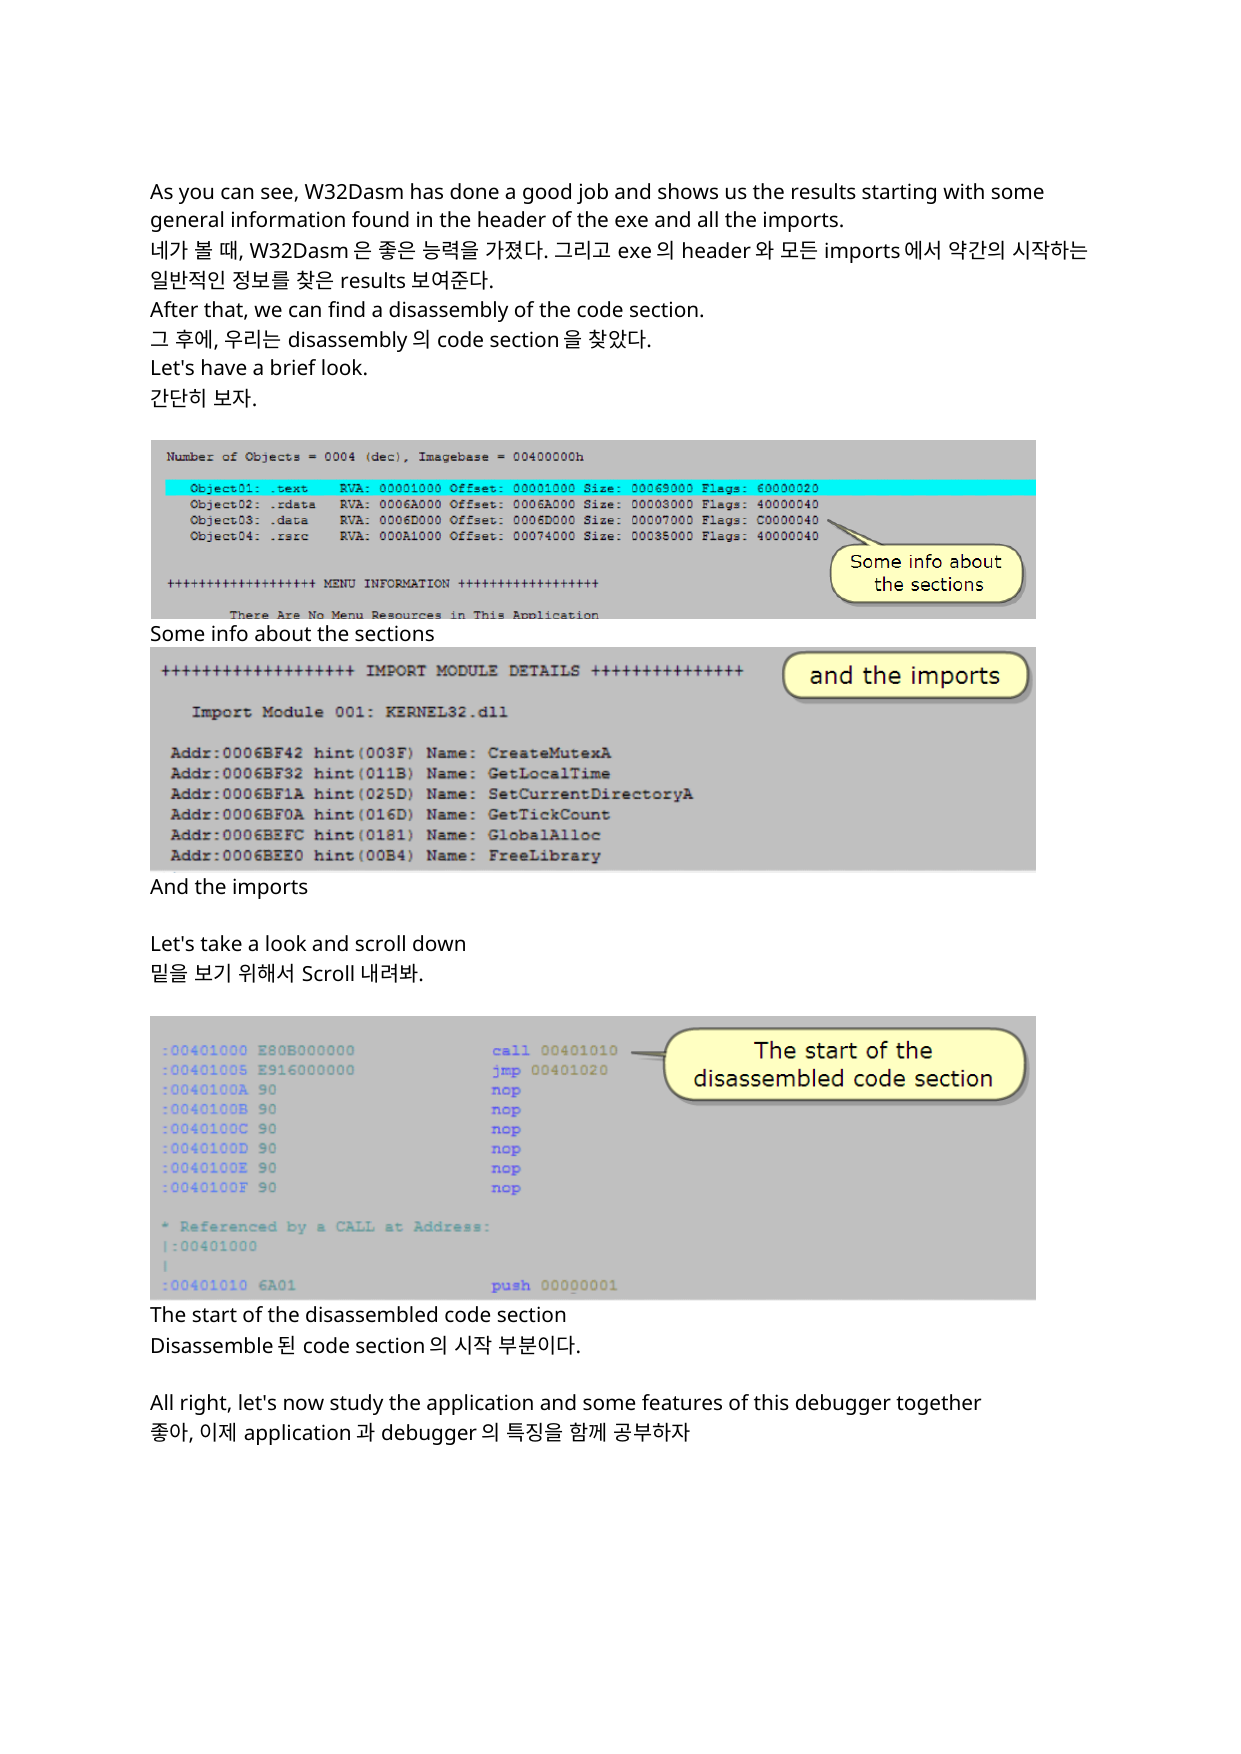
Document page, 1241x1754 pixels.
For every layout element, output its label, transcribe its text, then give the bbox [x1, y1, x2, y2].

picture [150, 1016, 1036, 1301]
text Let's take a look and scroll down [150, 929, 1090, 957]
text 간단히 보자. [150, 382, 1090, 412]
text And the imports [150, 872, 1090, 901]
text The start of the disassembled code section [150, 1301, 1090, 1329]
text After that, we can find a disassembly of the code section. [150, 295, 1090, 323]
text 네가 볼 때, W32Dasm은 좋은 능력을 가졌다. 그리고 exe의 header와 모든 imports에서 약간의 시작하는 일반적인 정보를 찾은 results 보여준다. [150, 234, 1090, 295]
text As you can see, W32Dasm has done a good job and shows us the results starting with some general information found in the header of the exe and all the imports. [150, 177, 1090, 234]
text Some info about the sections [150, 619, 1090, 647]
text 밑을 보기 위해서 Scroll 내려봐. [150, 957, 1090, 988]
text Let's have a brief look. [150, 353, 1090, 382]
text 그 후에, 우리는 disassembly의 code section을 찾았다. [150, 323, 1090, 353]
text Disassemble된 code section의 시작 부분이다. [150, 1329, 1090, 1359]
text 좋아, 이제 application과 debugger의 특징을 함께 공부하자 [150, 1416, 1090, 1447]
picture [150, 647, 1036, 873]
text All right, let's now study the application and some features of this debugger together [150, 1388, 1090, 1416]
picture [150, 440, 1036, 619]
